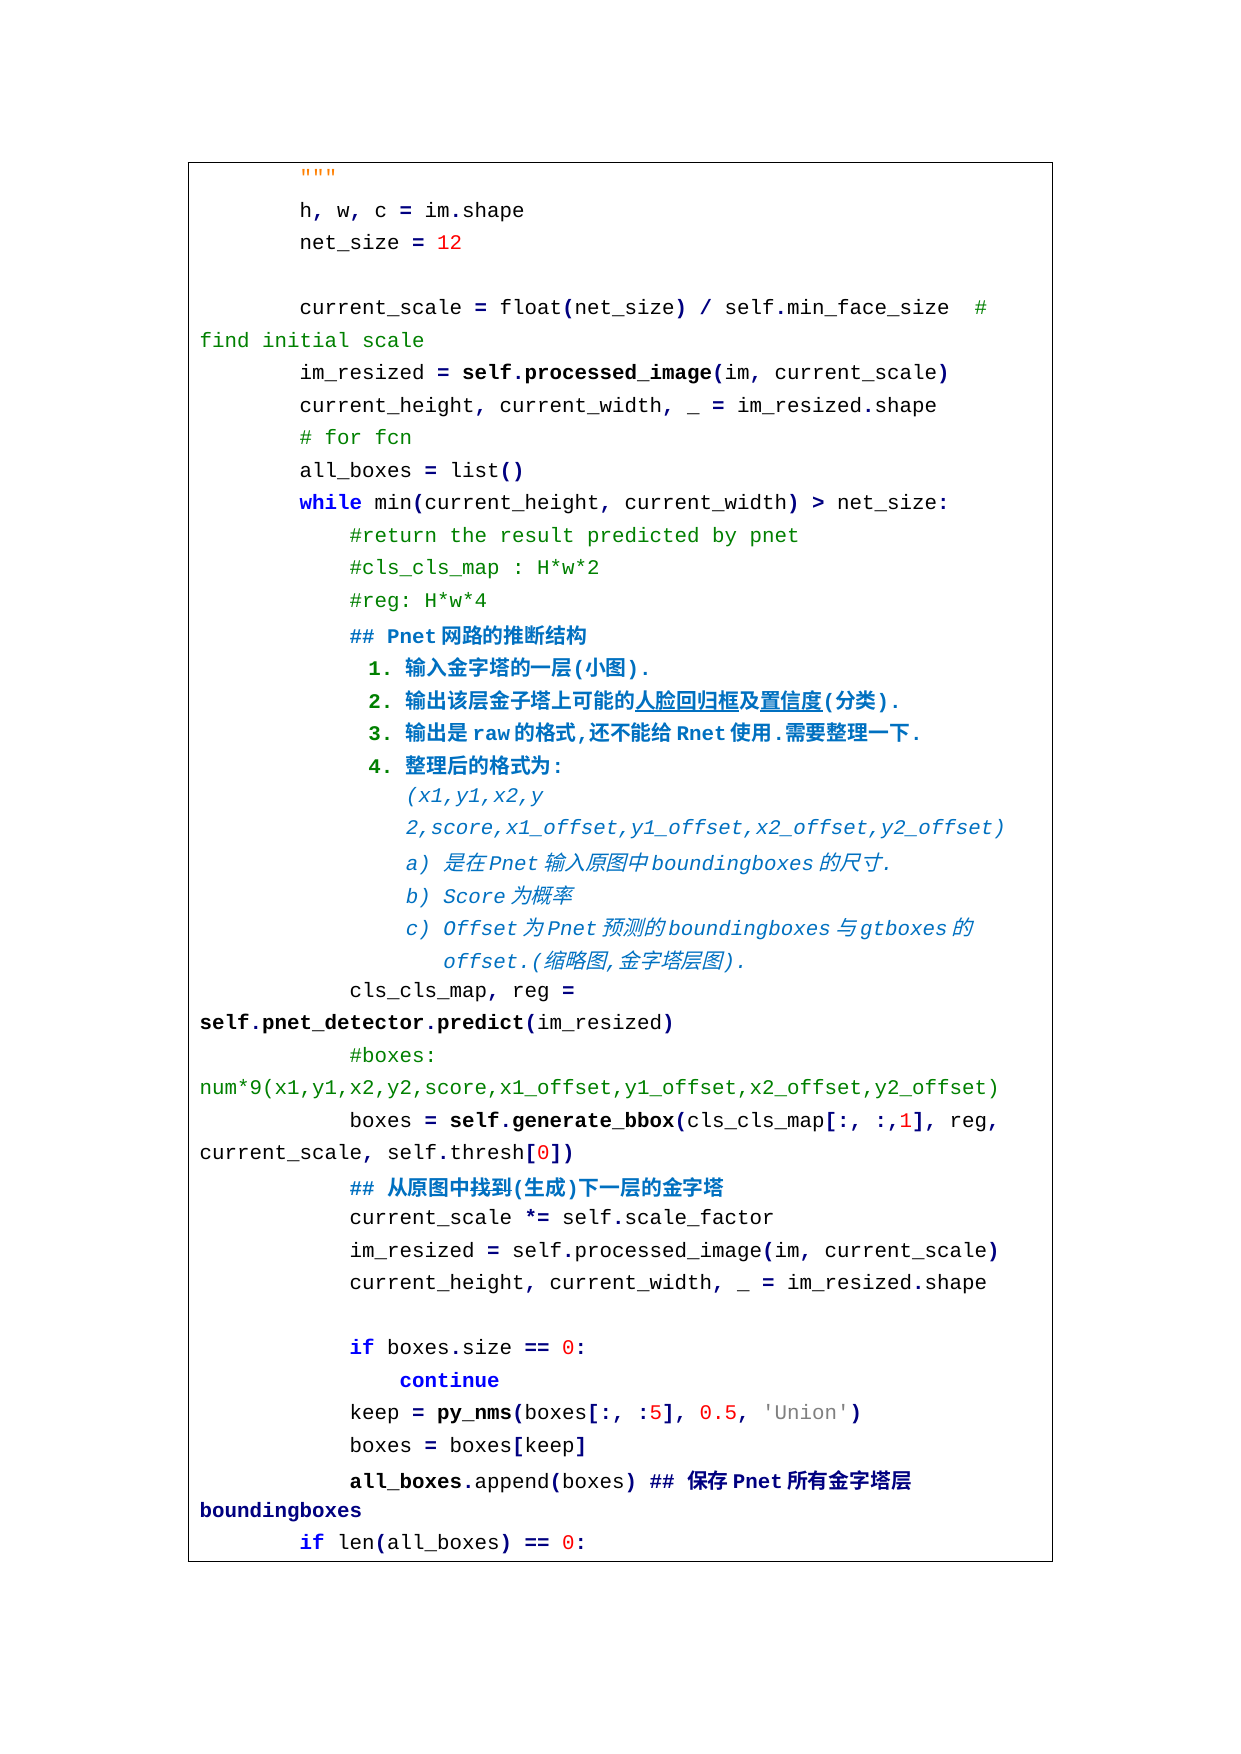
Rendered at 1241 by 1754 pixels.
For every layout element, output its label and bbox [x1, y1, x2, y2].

table_header [189, 163, 1052, 1561]
